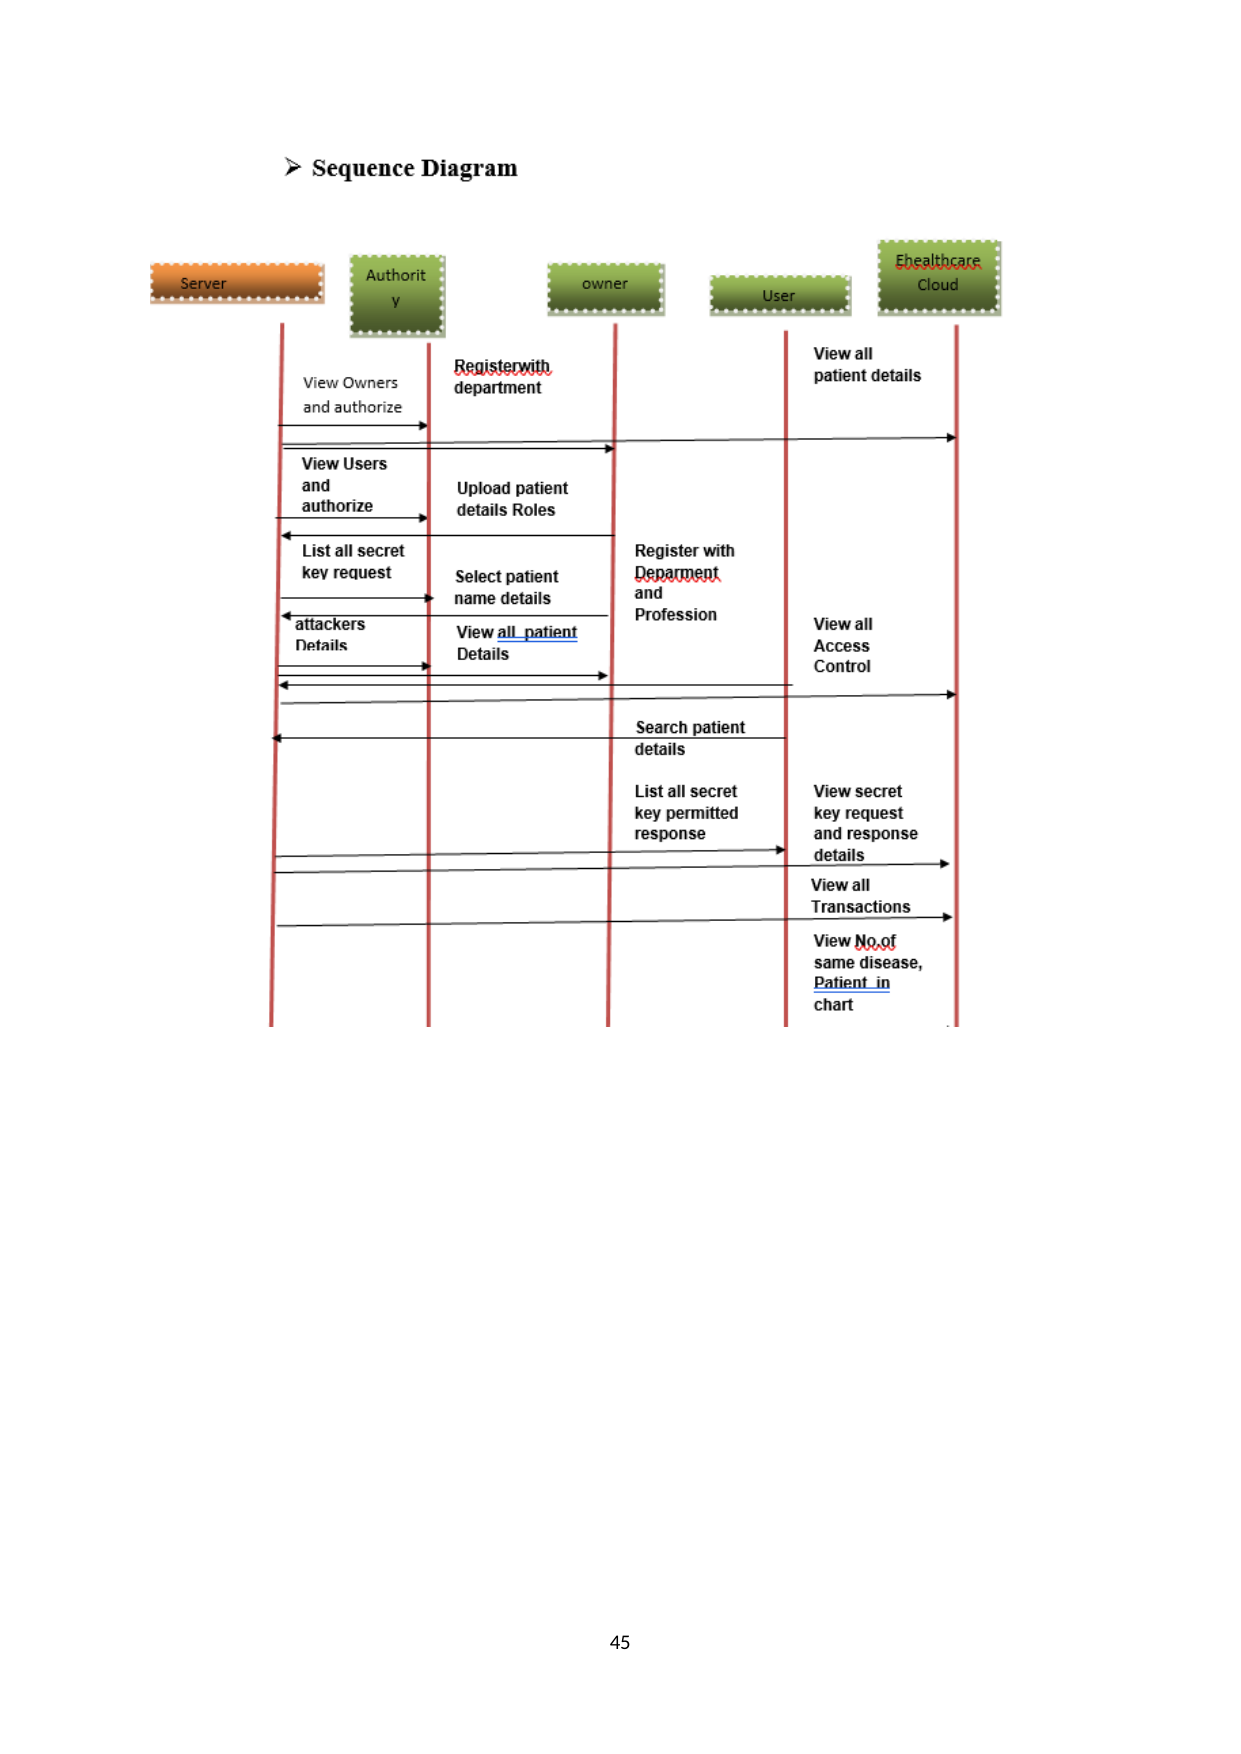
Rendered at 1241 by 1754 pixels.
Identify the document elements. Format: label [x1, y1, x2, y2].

picture [150, 150, 1091, 1027]
